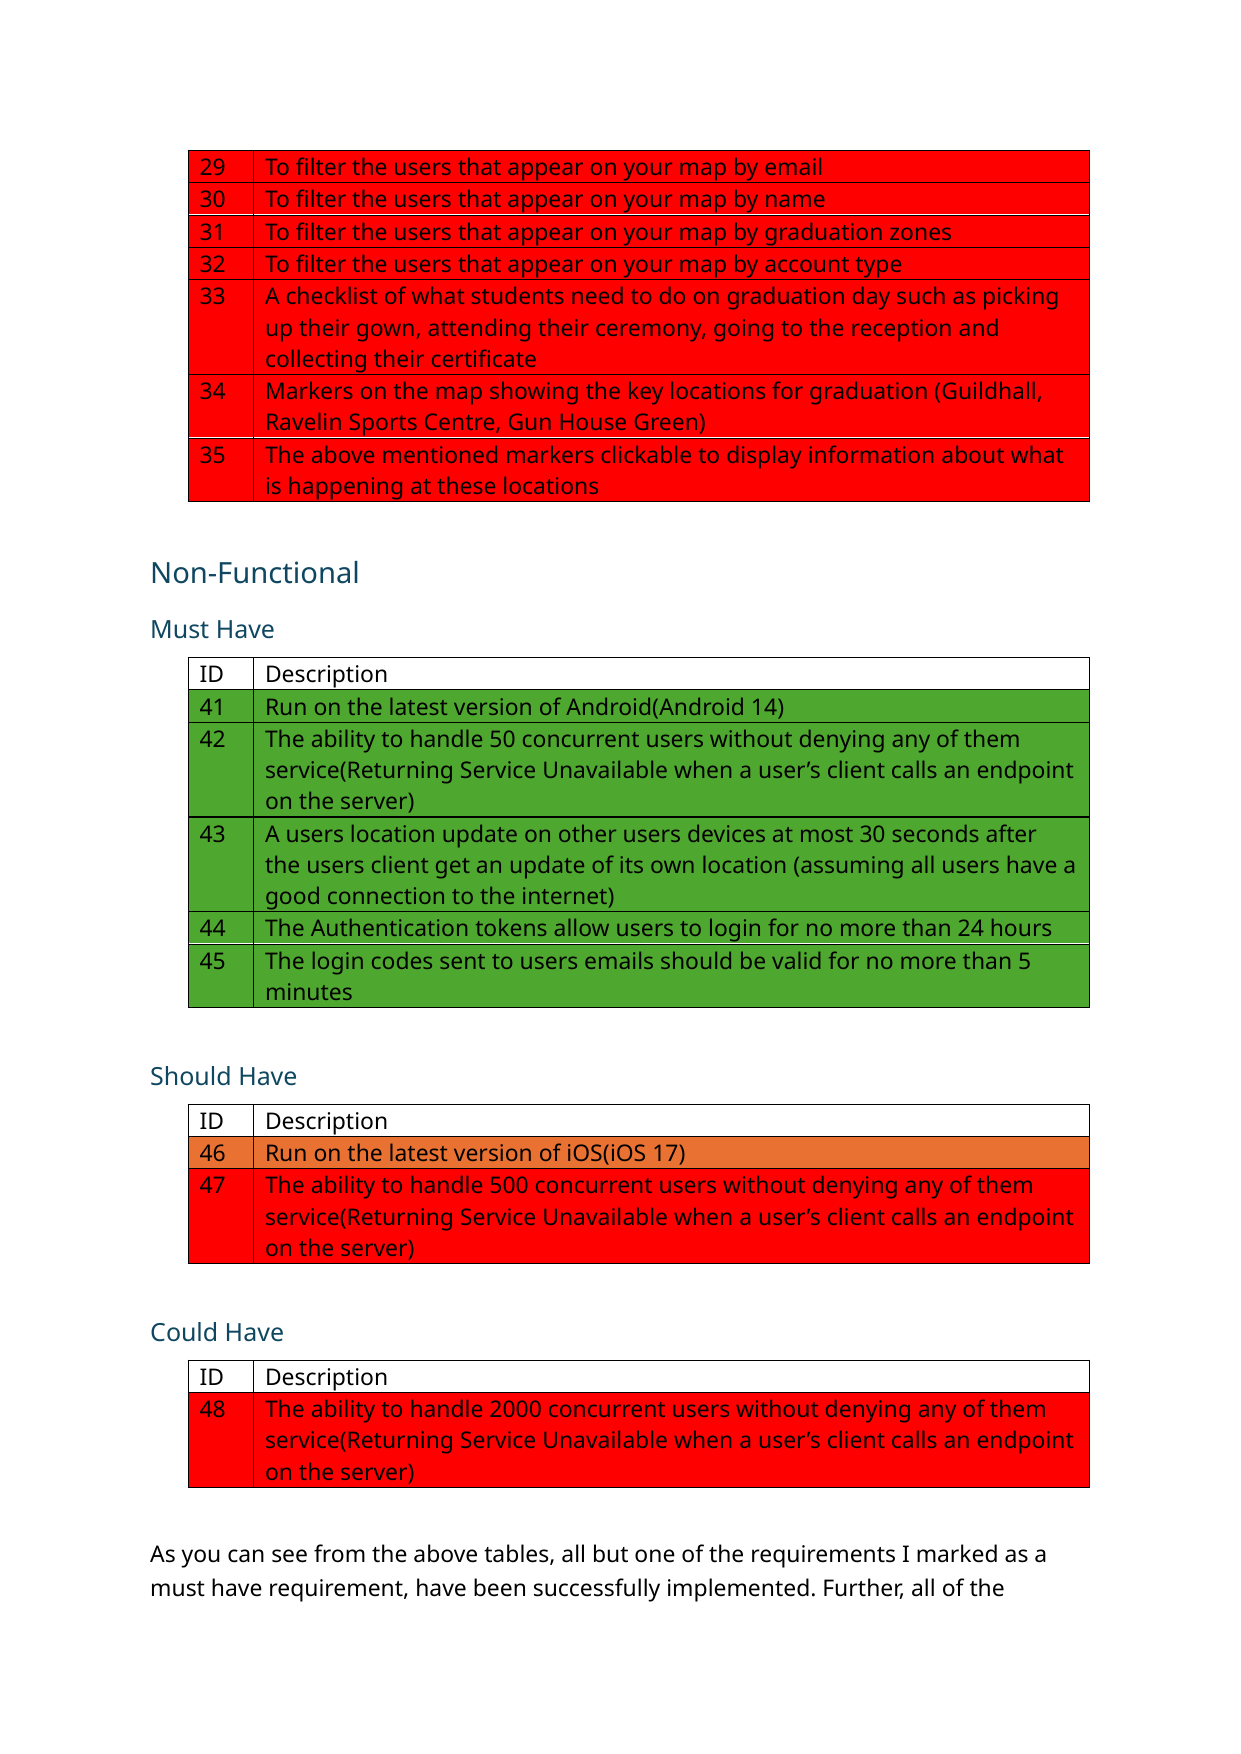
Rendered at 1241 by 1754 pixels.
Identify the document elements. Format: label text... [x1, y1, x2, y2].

table_header Description [254, 1105, 1089, 1136]
table_cell The login codes sent to users emails should be valid for no more than 5 minutes [254, 945, 1089, 1007]
table_header ID [189, 1105, 253, 1136]
table_cell Run on the latest version of iOS(iOS 17) [254, 1137, 1089, 1168]
table_cell 34 [189, 375, 253, 437]
table_cell The above mentioned markers clickable to display information about what is happening at these locations [254, 439, 1089, 501]
table_cell 42 [189, 723, 253, 816]
table_cell A checklist of what students need to do on graduation day such as picking up their gown, attending their ceremony, going to the reception and collecting their certificate [254, 280, 1089, 374]
table_cell 46 [189, 1137, 253, 1168]
subtitle Non-Functional [150, 552, 1090, 592]
table_cell 47 [189, 1169, 253, 1263]
table_cell 43 [189, 818, 253, 911]
table_cell 31 [189, 216, 253, 247]
table_cell 32 [189, 248, 253, 279]
table_cell 45 [189, 945, 253, 1007]
table_cell Run on the latest version of Android(Android 14) [254, 690, 1089, 722]
table_header Description [254, 658, 1089, 689]
table_cell 29 [189, 151, 253, 182]
table_cell 41 [189, 690, 253, 722]
table_cell To filter the users that appear on your map by email [254, 151, 1089, 182]
table_cell 44 [189, 912, 253, 943]
table_cell To filter the users that appear on your map by name [254, 183, 1089, 214]
table_cell The ability to handle 2000 concurrent users without denying any of them service(Returning Service Unavailable when a user’s client calls an endpoint on the server) [254, 1393, 1089, 1487]
table_cell The ability to handle 50 concurrent users without denying any of them service(Returning Service Unavailable when a user’s client calls an endpoint on the server) [254, 723, 1089, 816]
table_cell Markers on the map showing the key locations for graduation (Guildhall, Ravelin Sports Centre, Gun House Green) [254, 375, 1089, 437]
table_cell The Authentication tokens allow users to login for no more than 24 hours [254, 912, 1089, 943]
table_cell To filter the users that appear on your map by graduation zones [254, 216, 1089, 247]
subtitle Should Have [150, 1058, 1090, 1093]
table_header ID [189, 658, 253, 689]
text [150, 1538, 1090, 1603]
table_cell To filter the users that appear on your map by account type [254, 248, 1089, 279]
table_cell 33 [189, 280, 253, 374]
subtitle Must Have [150, 612, 1090, 646]
table_header ID [189, 1361, 253, 1392]
table_cell 48 [189, 1393, 253, 1487]
table_cell 30 [189, 183, 253, 214]
table_cell The ability to handle 500 concurrent users without denying any of them service(Returning Service Unavailable when a user’s client calls an endpoint on the server) [254, 1169, 1089, 1263]
table_cell A users location update on other users devices at most 30 seconds after the users client get an update of its own location (assuming all users have a good connection to the internet) [254, 818, 1089, 911]
table_cell 35 [189, 439, 253, 501]
table_header Description [254, 1361, 1089, 1392]
subtitle Could Have [150, 1314, 1090, 1348]
